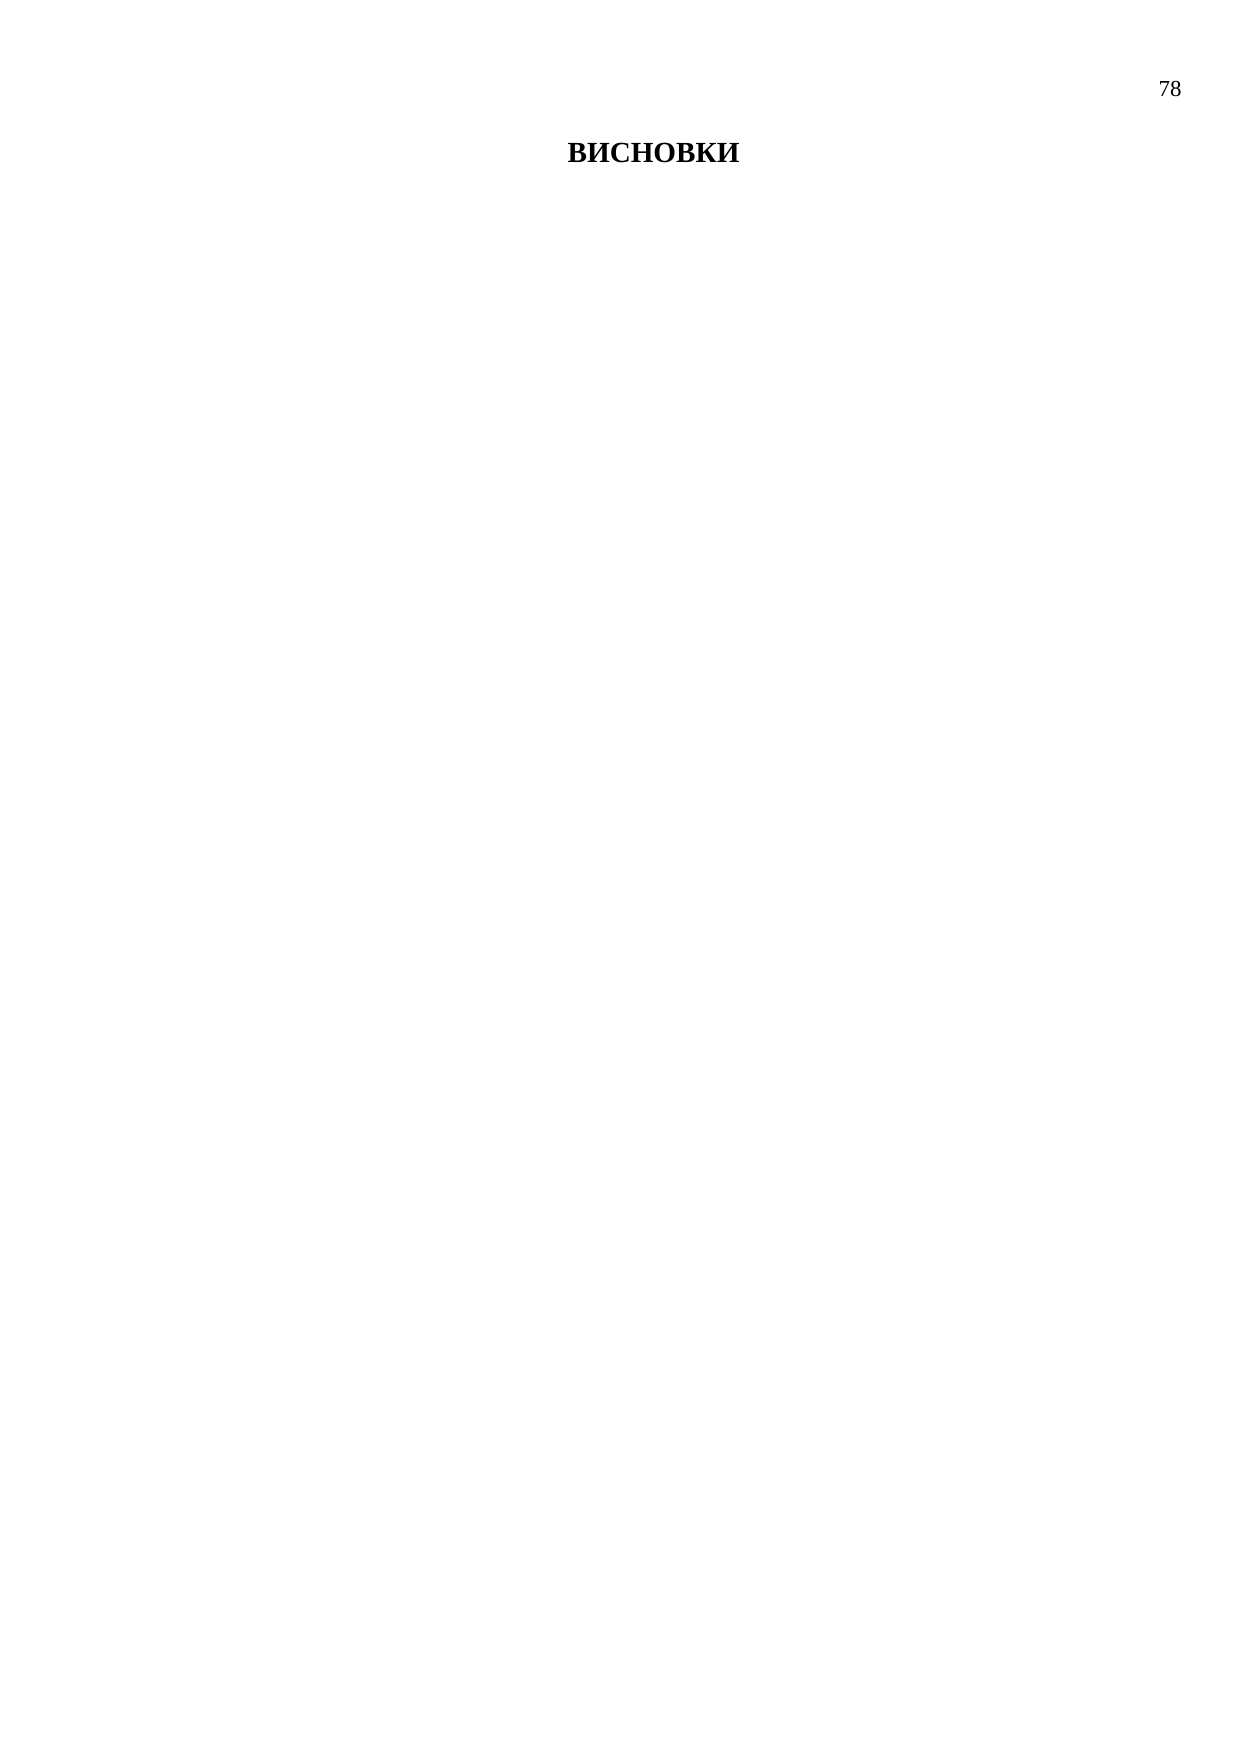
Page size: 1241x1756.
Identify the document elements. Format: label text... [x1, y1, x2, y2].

subtitle ВИСНОВКИ [177, 135, 1129, 169]
